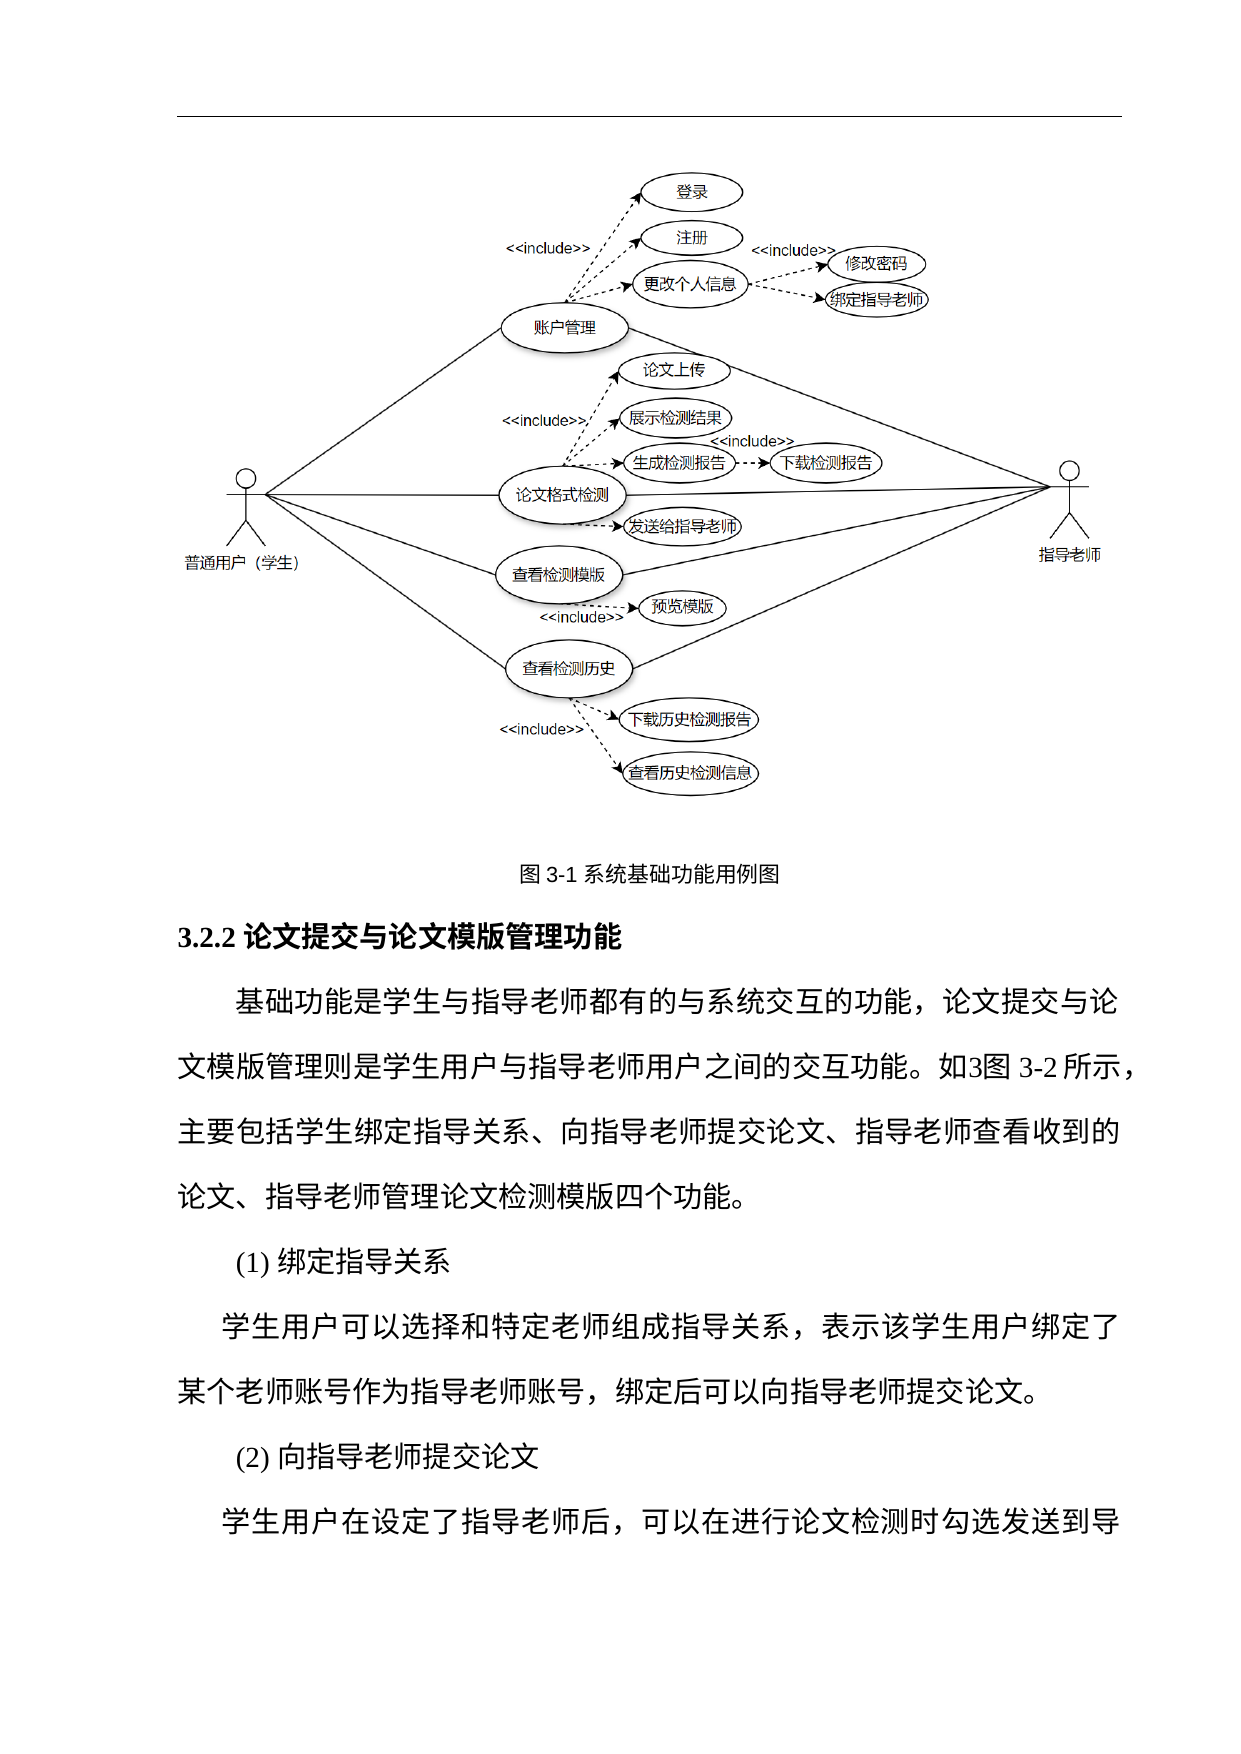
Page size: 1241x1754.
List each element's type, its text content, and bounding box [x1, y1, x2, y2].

text 学生用户可以选择和特定老师组成指导关系，表示该学生用户绑定了某个老师账号作为指导老师账号，绑定后可以向指导老师提交论文。 [177, 1292, 1122, 1422]
list 绑定指导关系 [177, 1227, 1122, 1292]
list 向指导老师提交论文 [177, 1422, 1122, 1487]
text 基础功能是学生与指导老师都有的与系统交互的功能，论文提交与论文模版管理则是学生用户与指导老师用户之间的交互功能。如图 3-2所示，主要包括学生绑定指导关系、向指导老师提交论文、指导老师查看收到的论文、指导老师管理论文检测模版四个功能。 [177, 967, 1122, 1227]
picture [177, 162, 1122, 815]
text 图 3-1 系统基础功能用例图 [177, 857, 1122, 889]
text 学生用户在设定了指导老师后，可以在进行论文检测时勾选发送到导师，则当论文检测通过后，会将论文自动发送给对应的指导老师账号，指导老师可以登录账号查看到学生发的论文。 [177, 1487, 1122, 1552]
subtitle 论文提交与论文模版管理功能 [177, 902, 1122, 967]
